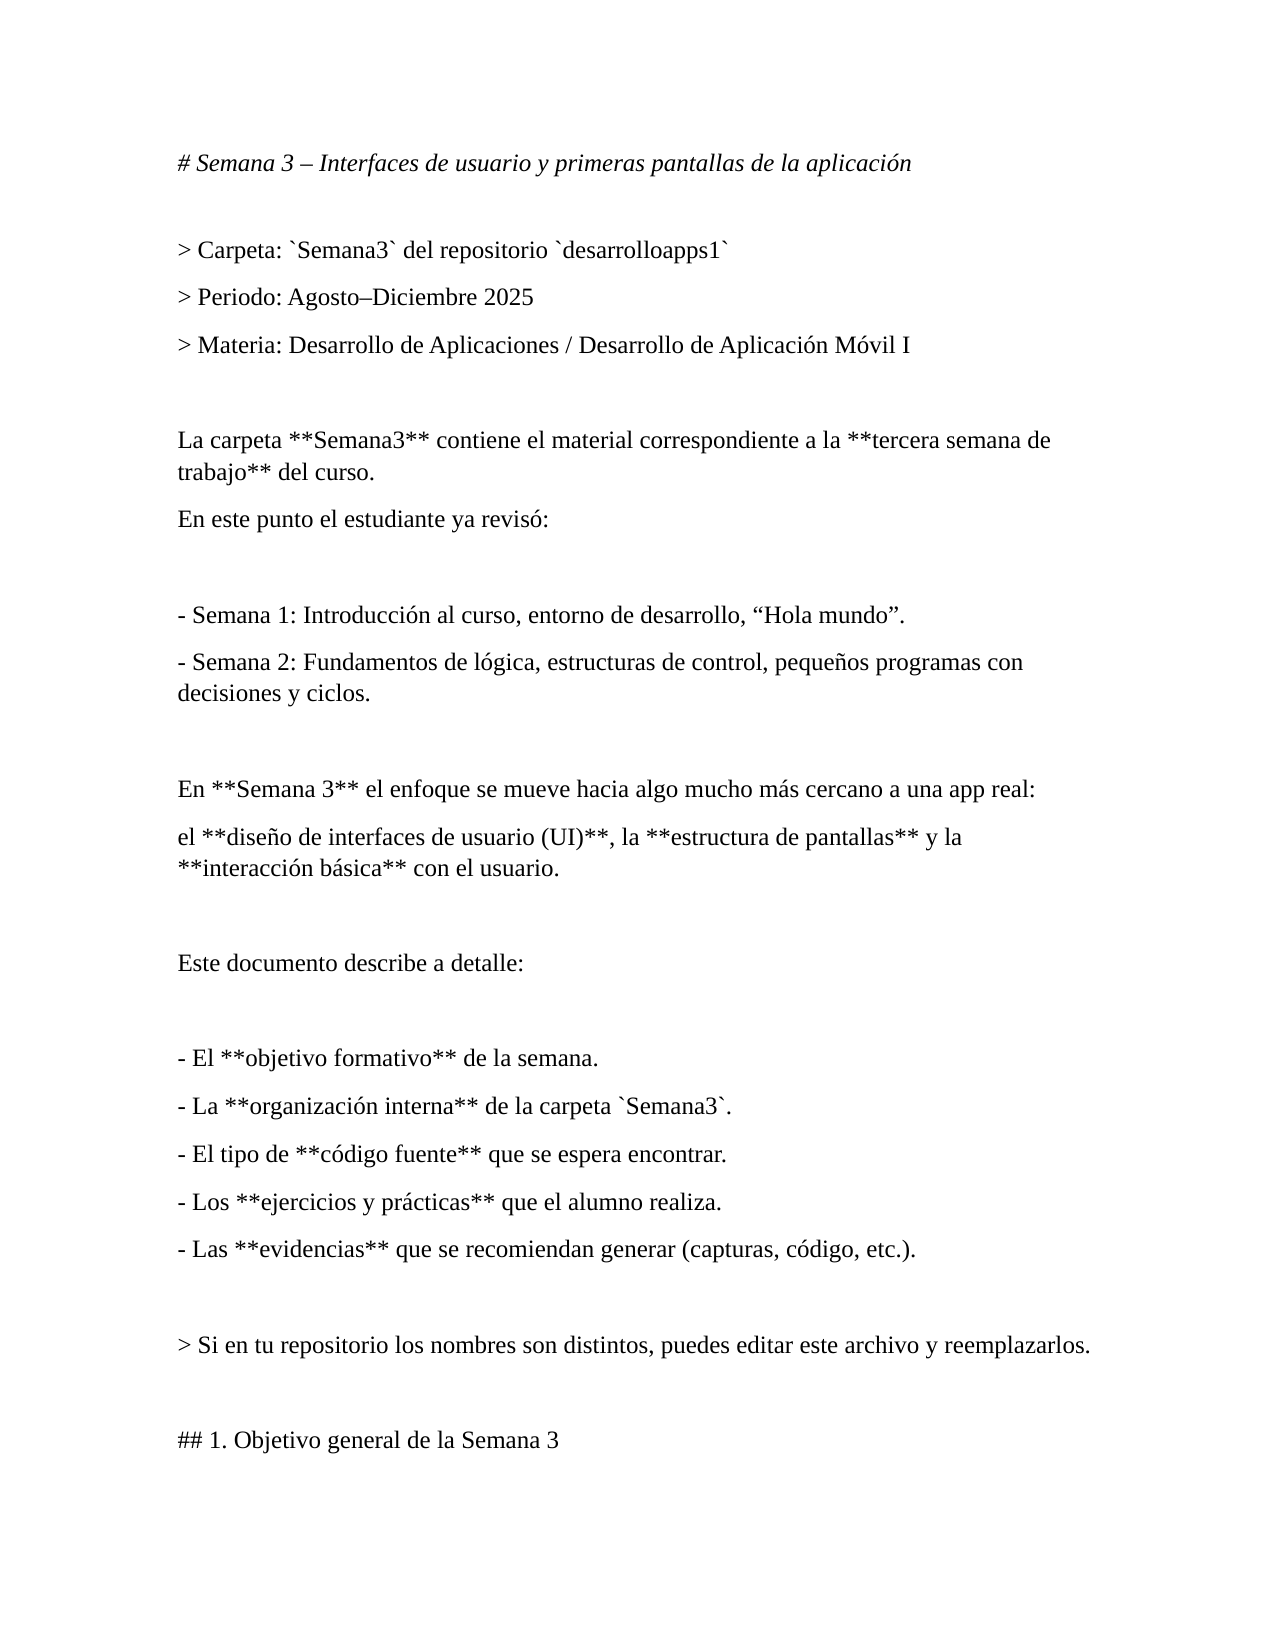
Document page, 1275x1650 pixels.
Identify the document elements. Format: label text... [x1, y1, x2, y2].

text > Materia: Desarrollo de Aplicaciones / Desarrollo de Aplicación Móvil I [177, 330, 1098, 359]
text - Los **ejercicios y prácticas** que el alumno realiza. [177, 1187, 1098, 1215]
text > Carpeta: `Semana3` del repositorio `desarrolloapps1` [177, 235, 1098, 263]
text - El **objetivo formativo** de la semana. [177, 1043, 1098, 1072]
text el **diseño de interfaces de usuario (UI)**, la **estructura de pantallas** y la **interacción básica** con el usuario. [177, 822, 1098, 881]
text - Las **evidencias** que se recomiendan generar (capturas, código, etc.). [177, 1234, 1098, 1263]
text - La **organización interna** de la carpeta `Semana3`. [177, 1091, 1098, 1120]
text La carpeta **Semana3** contiene el material correspondiente a la **tercera semana de trabajo** del curso. [177, 426, 1098, 485]
text ## 1. Objetivo general de la Semana 3 [177, 1425, 1098, 1454]
text > Periodo: Agosto–Diciembre 2025 [177, 282, 1098, 311]
text - El tipo de **código fuente** que se espera encontrar. [177, 1139, 1098, 1168]
text En **Semana 3** el enfoque se mueve hacia algo mucho más cercano a una app real: [177, 774, 1098, 803]
text Este documento describe a detalle: [177, 948, 1098, 977]
text En este punto el estudiante ya revisó: [177, 504, 1098, 533]
text - Semana 2: Fundamentos de lógica, estructuras de control, pequeños programas con decisiones y ciclos. [177, 647, 1098, 707]
text - Semana 1: Introducción al curso, entorno de desarrollo, “Hola mundo”. [177, 600, 1098, 628]
text > Si en tu repositorio los nombres son distintos, puedes editar este archivo y reemplazarlos. [177, 1330, 1098, 1358]
subtitle # Semana 3 – Interfaces de usuario y primeras pantallas de la aplicación [177, 148, 1098, 176]
